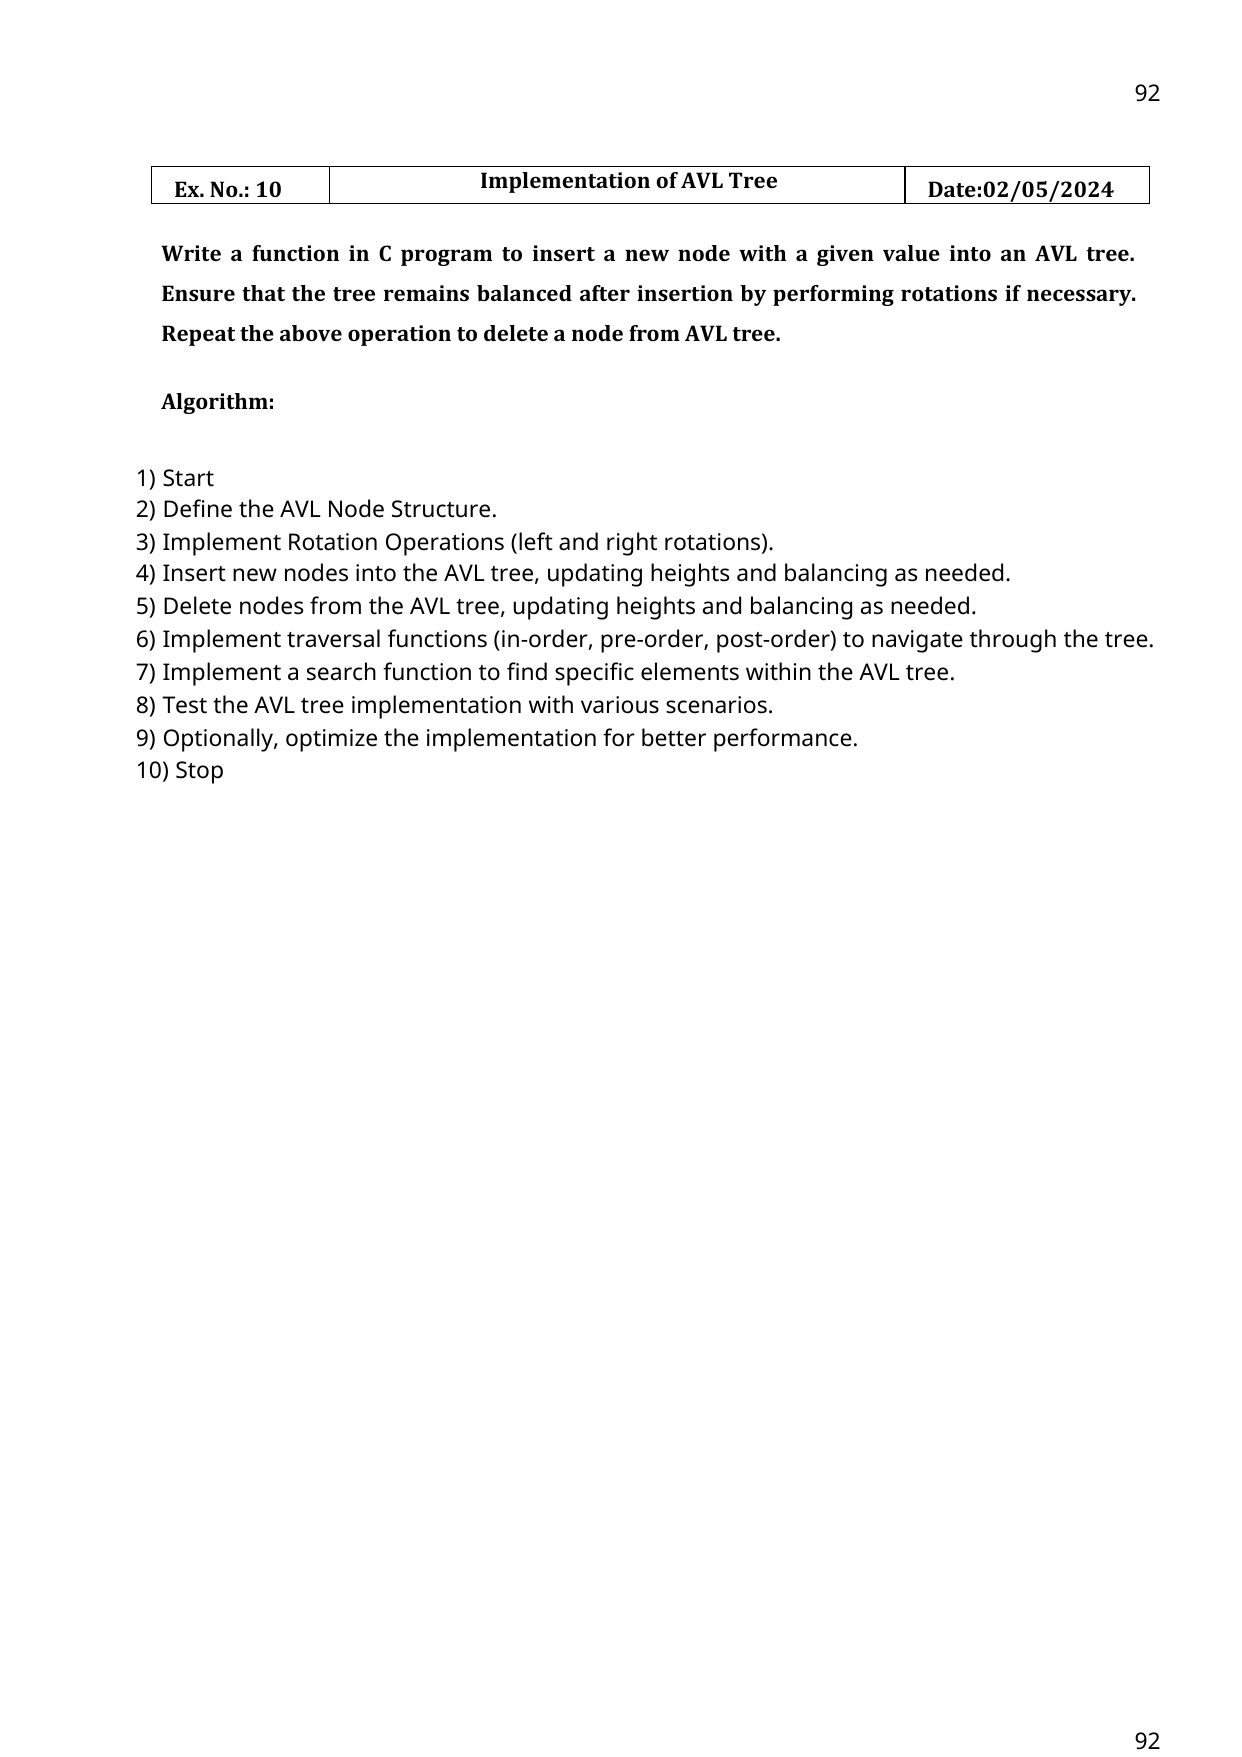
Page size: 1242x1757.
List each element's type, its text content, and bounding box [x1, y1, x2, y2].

list Test the AVL tree implementation with various scenarios. [136, 688, 1160, 720]
table_header Date:02/05/2024 [906, 167, 1149, 202]
list Implement a search function to find specific elements within the AVL tree. [136, 656, 1160, 687]
table_header Ex. No.: 10 [152, 167, 329, 202]
list Implement traversal functions (in-order, pre-order, post-order) to navigate through the tree. [136, 623, 1160, 654]
text Write a function in C program to insert a new node with a given value into an AVL tree. Ensure that the tree remains balanced after insertion by performing rotations if necessary. Repeat the above operation to delete a node from AVL tree. [161, 239, 1138, 347]
text Algorithm: [161, 387, 1160, 414]
list Optionally, optimize the implementation for better performance. [136, 721, 1160, 753]
list Insert new nodes into the AVL tree, updating heights and balancing as needed. [136, 557, 1160, 588]
list Stop [136, 754, 1160, 786]
table_header Implementation of AVL Tree [330, 167, 904, 202]
list Define the AVL Node Structure. [136, 493, 1160, 524]
list Start [136, 462, 1160, 493]
list Delete nodes from the AVL tree, updating heights and balancing as needed. [136, 590, 1160, 621]
list Implement Rotation Operations (left and right rotations). [136, 526, 1160, 557]
